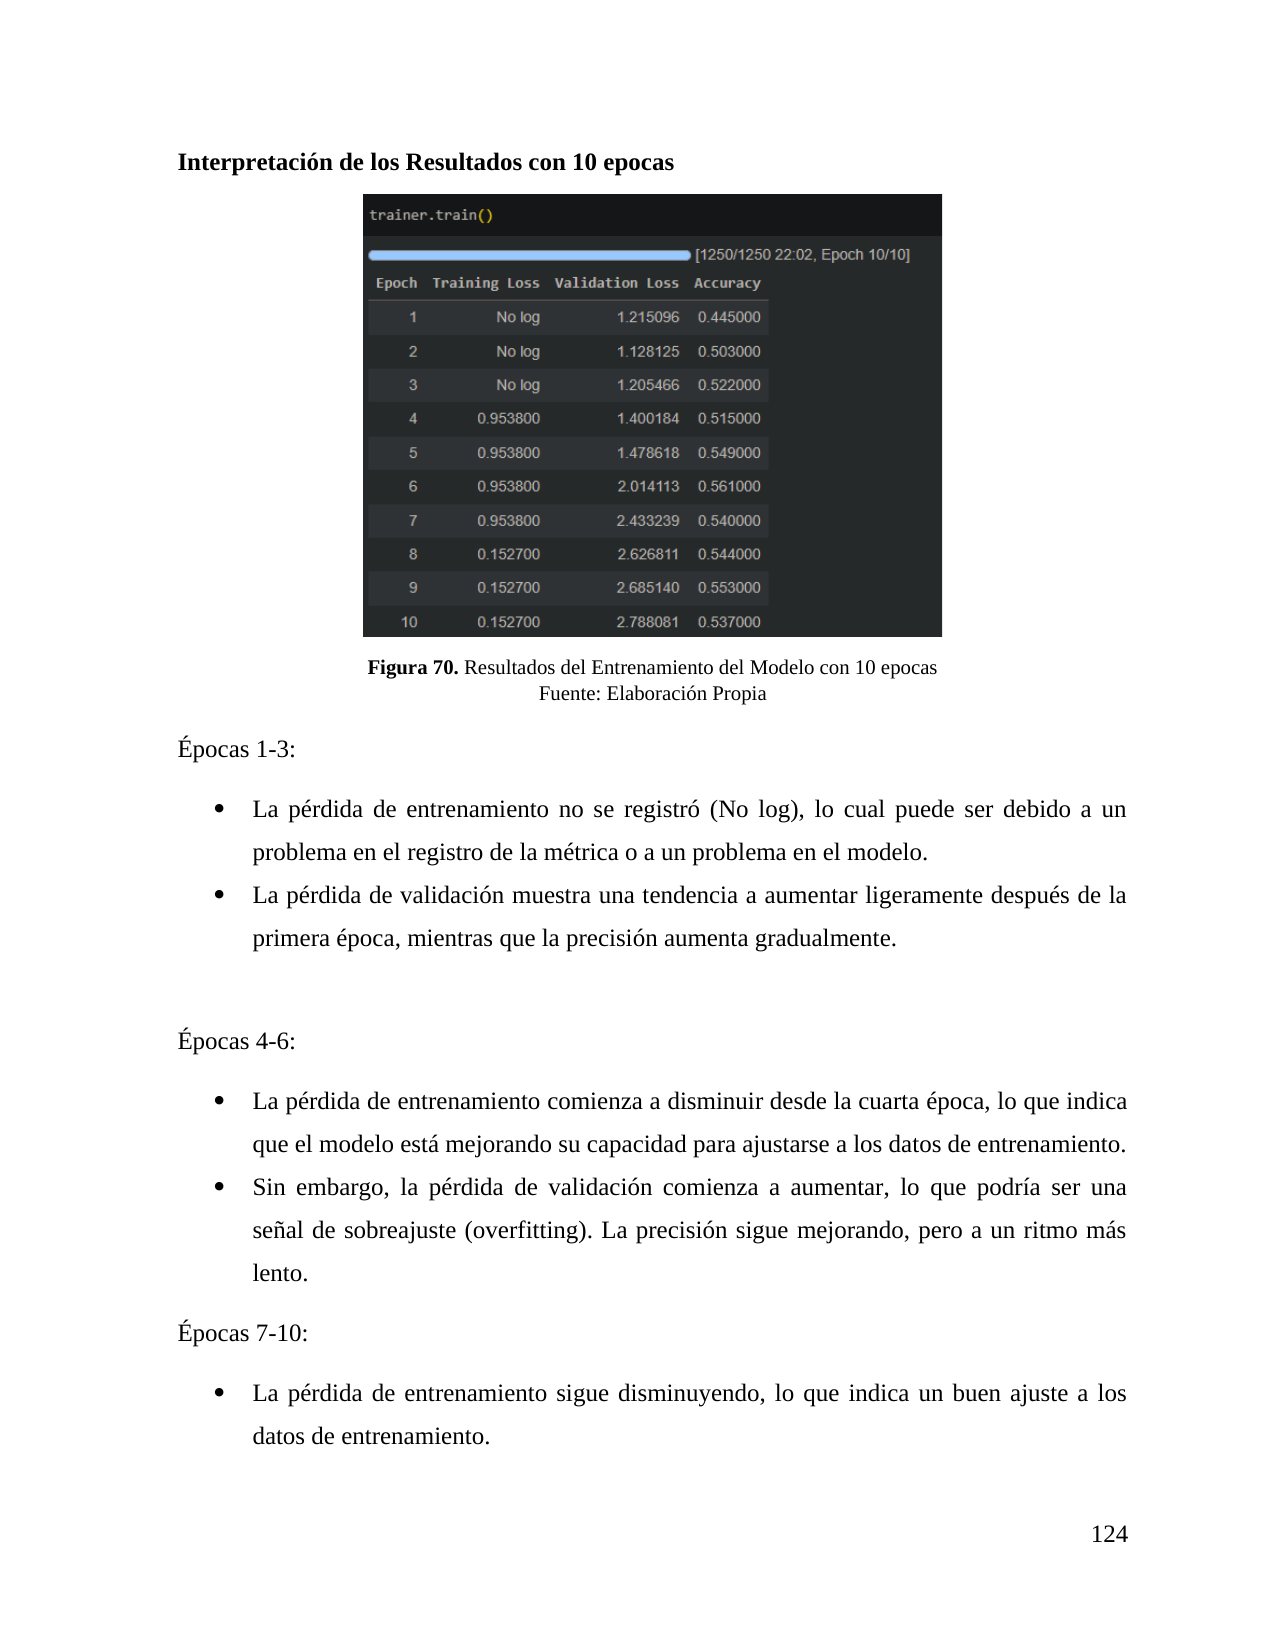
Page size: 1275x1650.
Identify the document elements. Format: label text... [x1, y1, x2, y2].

text Fuente: Elaboración Propia [177, 681, 1128, 705]
list Sin embargo, la pérdida de validación comienza a aumentar, lo que podría ser una señal de sobreajuste (overfitting). La precisión sigue mejorando, pero a un ritmo más lento. [215, 1172, 1128, 1287]
list La pérdida de entrenamiento comienza a disminuir desde la cuarta época, lo que indica que el modelo está mejorando su capacidad para ajustarse a los datos de entrenamiento. [215, 1086, 1128, 1158]
list La pérdida de entrenamiento sigue disminuyendo, lo que indica un buen ajuste a los datos de entrenamiento. [215, 1378, 1128, 1450]
text Épocas 7-10: [177, 1318, 1128, 1347]
text Figura 70. Resultados del Entrenamiento del Modelo con 10 epocas [177, 655, 1128, 679]
text Épocas 4-6: [177, 1026, 1128, 1055]
text Interpretación de los Resultados con 10 epocas [177, 147, 1128, 176]
list La pérdida de entrenamiento no se registró (No log), lo cual puede ser debido a un problema en el registro de la métrica o a un problema en el modelo. [215, 794, 1128, 866]
list La pérdida de validación muestra una tendencia a aumentar ligeramente después de la primera época, mientras que la precisión aumenta gradualmente. [215, 880, 1128, 952]
picture [363, 194, 943, 637]
text Épocas 1-3: [177, 734, 1128, 763]
